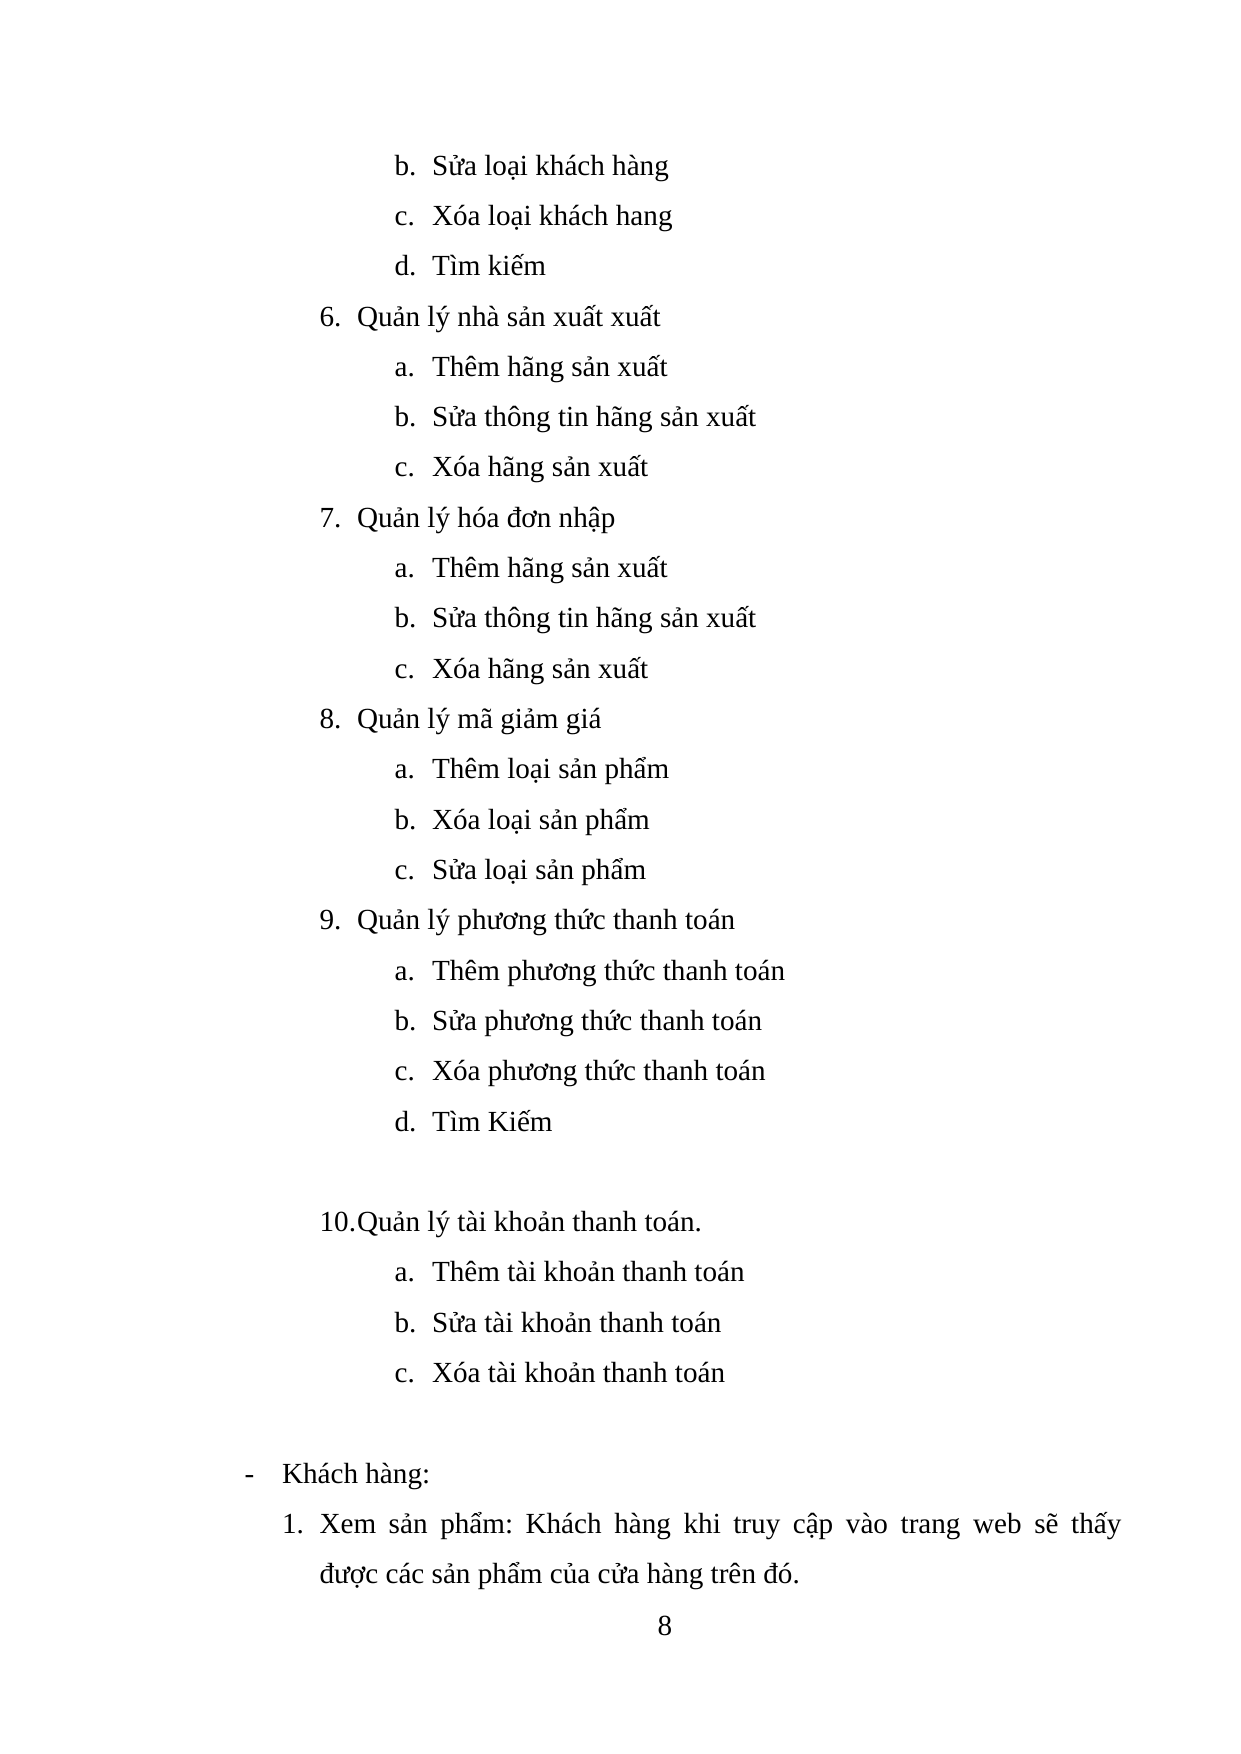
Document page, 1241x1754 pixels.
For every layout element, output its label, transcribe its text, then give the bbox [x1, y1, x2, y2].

list Xóa hãng sản xuất [394, 449, 1122, 483]
list Sửa phương thức thanh toán [394, 1003, 1122, 1037]
list Xóa phương thức thanh toán [394, 1053, 1122, 1087]
list Xóa loại khách hang [394, 198, 1122, 232]
list Xem sản phẩm: Khách hàng khi truy cập vào trang web sẽ thấy được các sản phẩm của cửa hàng trên đó. [282, 1506, 1122, 1590]
list Xóa tài khoản thanh toán [394, 1355, 1122, 1389]
list Xóa loại sản phẩm [394, 802, 1122, 835]
list Sửa loại sản phẩm [394, 852, 1122, 886]
list Sửa thông tin hãng sản xuất [394, 399, 1122, 433]
list Thêm loại sản phẩm [394, 751, 1122, 785]
list Quản lý hóa đơn nhập [319, 500, 1122, 533]
list Sửa tài khoản thanh toán [394, 1305, 1122, 1338]
list Quản lý nhà sản xuất xuất [319, 299, 1122, 332]
list Thêm hãng sản xuất [394, 550, 1122, 584]
list Khách hàng: [244, 1456, 1122, 1489]
list Sửa thông tin hãng sản xuất [394, 601, 1122, 634]
list Xóa hãng sản xuất [394, 651, 1122, 684]
list Quản lý phương thức thanh toán [319, 902, 1122, 936]
list Tìm kiếm [394, 248, 1122, 282]
list Tìm Kiếm [394, 1104, 1122, 1137]
list Quản lý tài khoản thanh toán. [319, 1204, 1122, 1238]
list Thêm tài khoản thanh toán [394, 1254, 1122, 1288]
list Thêm phương thức thanh toán [394, 953, 1122, 986]
list Quản lý mã giảm giá [319, 701, 1122, 735]
list Sửa loại khách hàng [394, 148, 1122, 181]
list Thêm hãng sản xuất [394, 349, 1122, 382]
